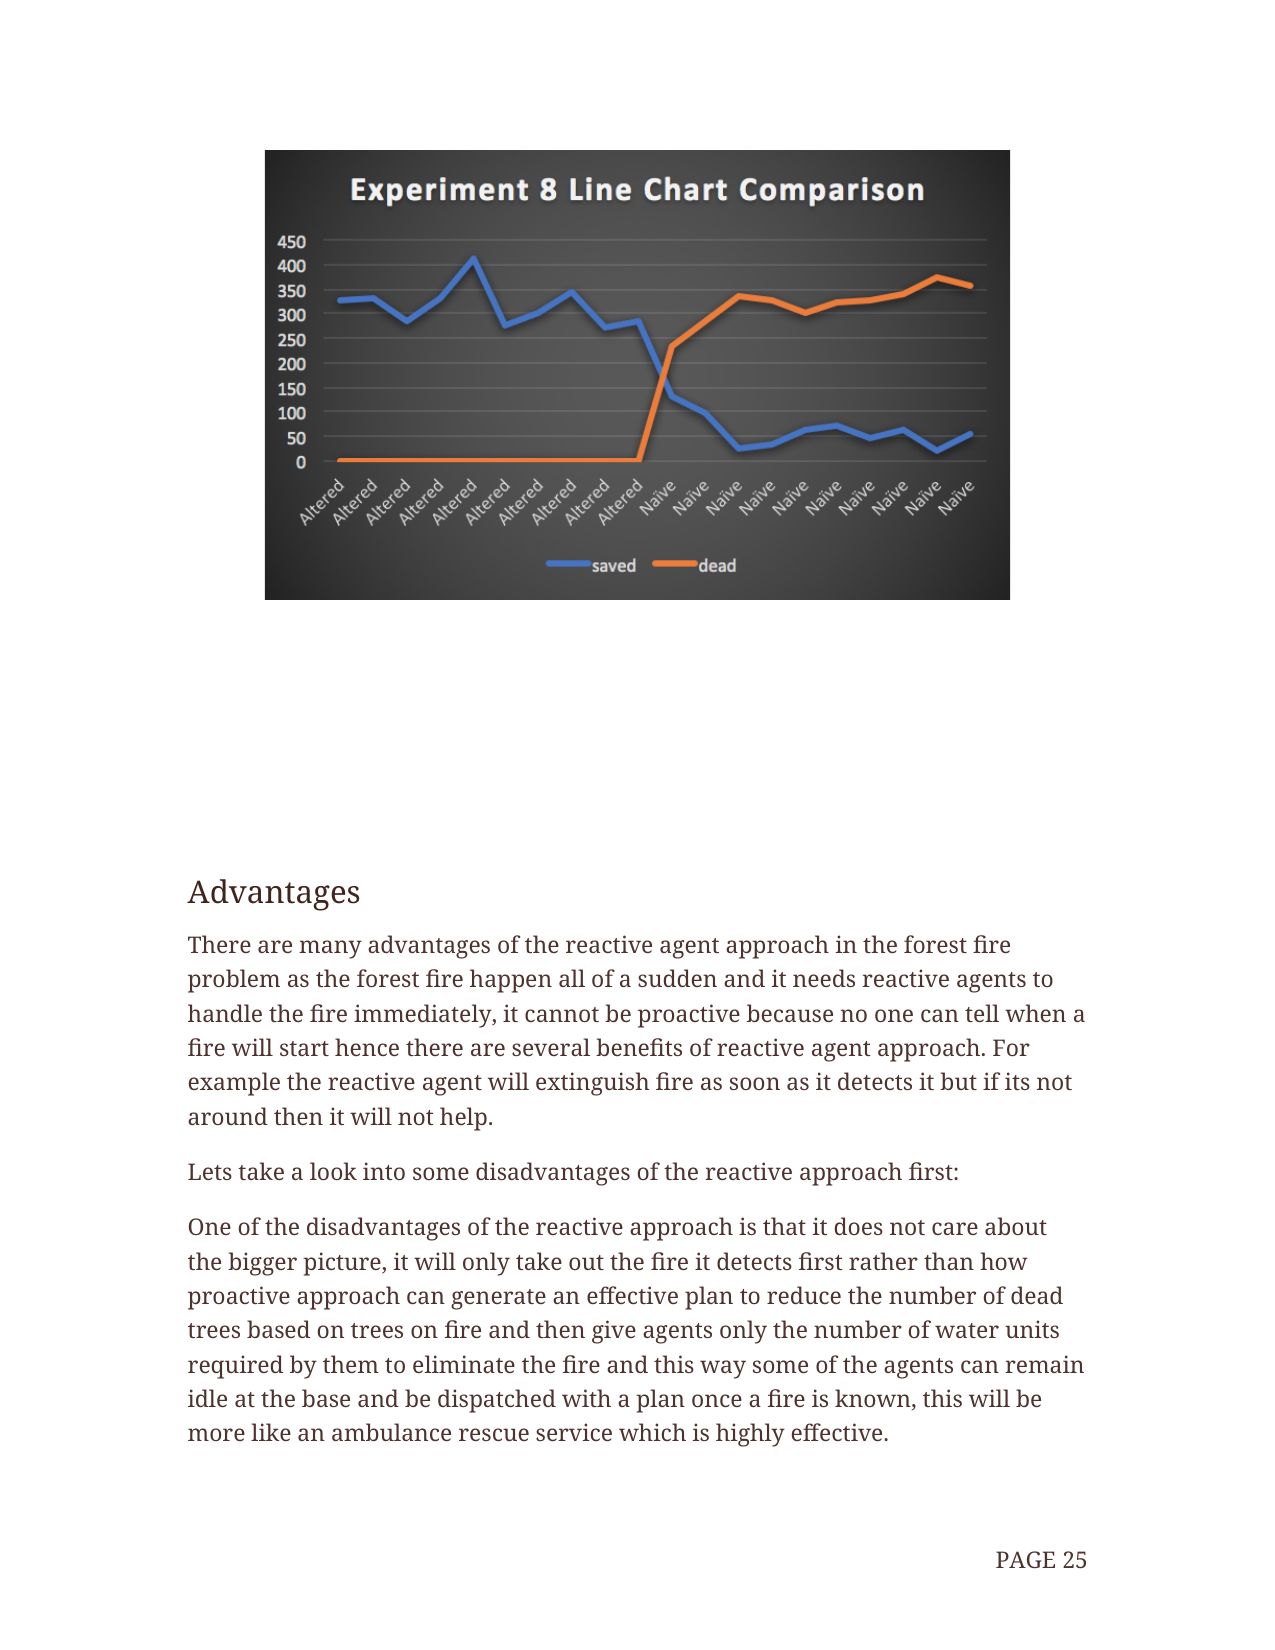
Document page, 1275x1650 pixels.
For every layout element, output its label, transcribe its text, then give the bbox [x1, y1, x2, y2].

text One of the disadvantages of the reactive approach is that it does not care about the bigger picture, it will only take out the fire it detects first rather than how proactive approach can generate an effective plan to reduce the number of dead trees based on trees on fire and then give agents only the number of water units required by them to eliminate the fire and this way some of the agents can remain idle at the base and be dispatched with a plan once a fire is known, this will be more like an ambulance rescue service which is highly effective. [187, 1211, 1087, 1449]
subtitle Advantages [187, 869, 1087, 912]
text There are many advantages of the reactive agent approach in the forest fire problem as the forest fire happen all of a sudden and it needs reactive agents to handle the fire immediately, it cannot be proactive because no one can tell when a fire will start hence there are several benefits of reactive agent approach. For example the reactive agent will extinguish fire as soon as it detects it but if its not around then it will not help. [187, 929, 1087, 1132]
picture [264, 150, 1011, 600]
text Lets take a look into some disadvantages of the reactive approach first: [187, 1156, 1087, 1187]
